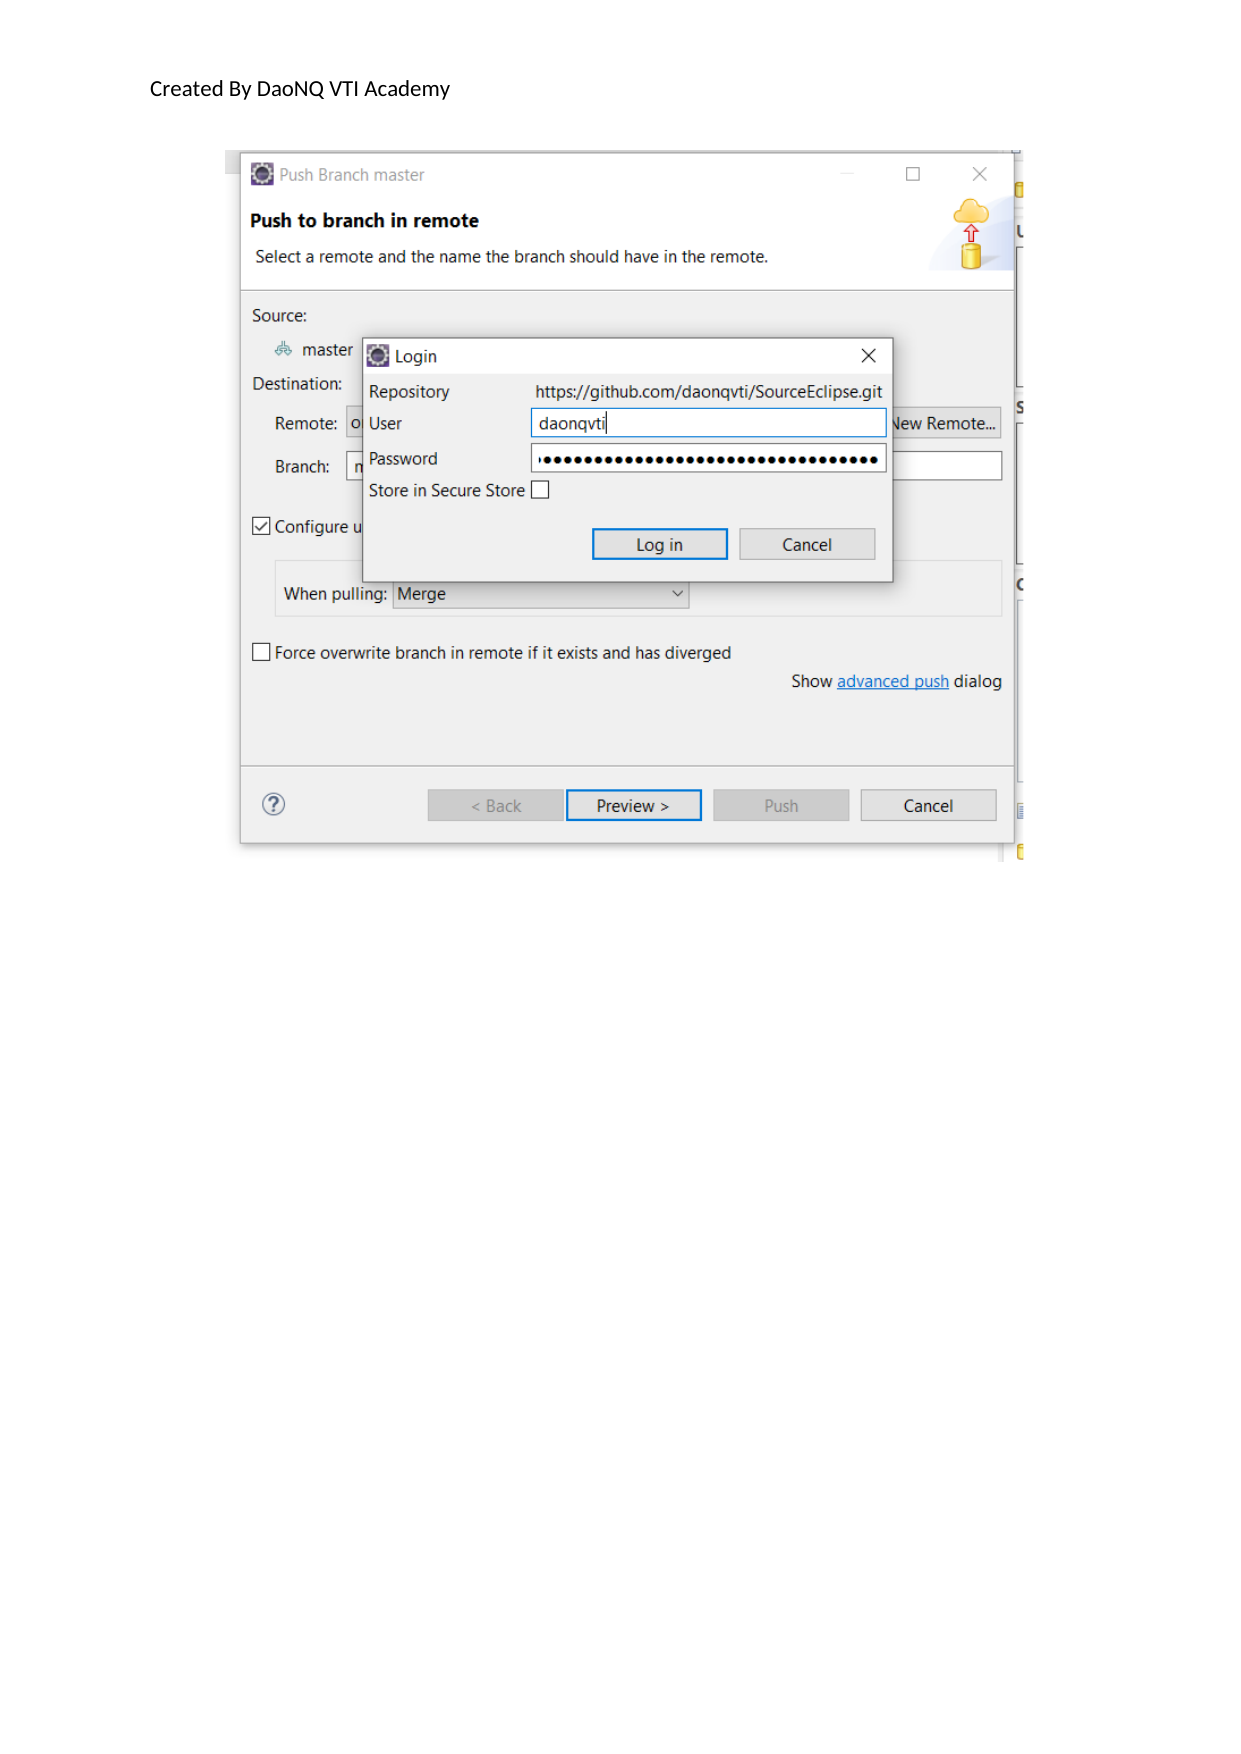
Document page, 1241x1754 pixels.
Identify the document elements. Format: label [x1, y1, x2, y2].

picture [225, 150, 1024, 862]
